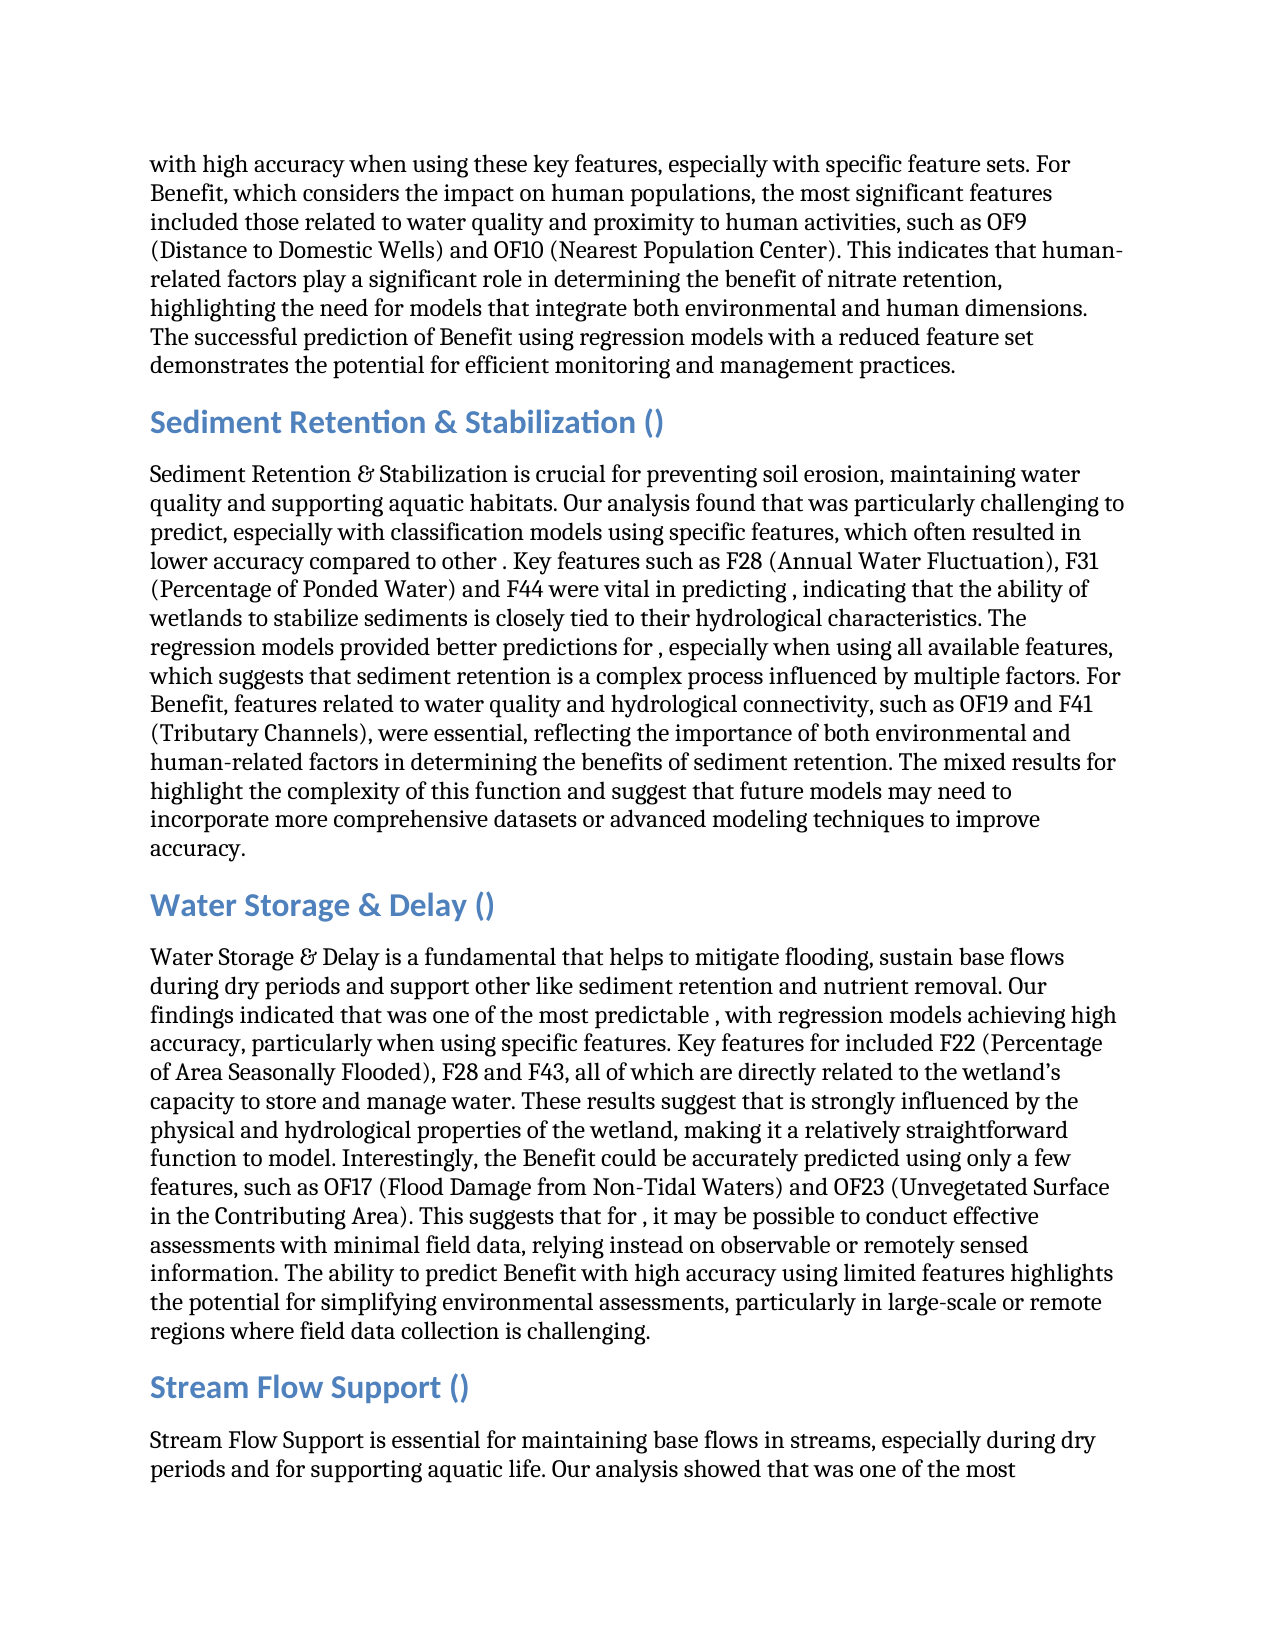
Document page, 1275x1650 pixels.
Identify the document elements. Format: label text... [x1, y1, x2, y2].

subtitle Sediment Retention & Stabilization () [150, 401, 1125, 442]
text Sediment Retention & Stabilization is crucial for preventing soil erosion, maintaining water quality and supporting aquatic habitats. Our analysis found that was particularly challenging to predict, especially with classification models using specific features, which often resulted in lower accuracy compared to other . Key features such as F28 (Annual Water Fluctuation), F31 (Percentage of Ponded Water) and F44 were vital in predicting , indicating that the ability of wetlands to stabilize sediments is closely tied to their hydrological characteristics. The regression models provided better predictions for , especially when using all available features, which suggests that sediment retention is a complex process influenced by multiple factors. For Benefit, features related to water quality and hydrological connectivity, such as OF19 and F41 (Tributary Channels), were essential, reflecting the importance of both environmental and human-related factors in determining the benefits of sediment retention. The mixed results for highlight the complexity of this function and suggest that future models may need to incorporate more comprehensive datasets or advanced modeling techniques to improve accuracy. [150, 460, 1125, 863]
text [150, 150, 1125, 380]
subtitle Water Storage & Delay () [150, 884, 1125, 924]
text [150, 1426, 1125, 1483]
text Water Storage & Delay is a fundamental that helps to mitigate flooding, sustain base flows during dry periods and support other like sediment retention and nutrient removal. Our findings indicated that was one of the most predictable , with regression models achieving high accuracy, particularly when using specific features. Key features for included F22 (Percentage of Area Seasonally Flooded), F28 and F43, all of which are directly related to the wetland’s capacity to store and manage water. These results suggest that is strongly influenced by the physical and hydrological properties of the wetland, making it a relatively straightforward function to model. Interestingly, the Benefit could be accurately predicted using only a few features, such as OF17 (Flood Damage from Non-Tidal Waters) and OF23 (Unvegetated Surface in the Contributing Area). This suggests that for , it may be possible to conduct effective assessments with minimal field data, relying instead on observable or remotely sensed information. The ability to predict Benefit with high accuracy using limited features highlights the potential for simplifying environmental assessments, particularly in large-scale or remote regions where field data collection is challenging. [150, 943, 1125, 1346]
subtitle Stream Flow Support () [150, 1366, 1125, 1407]
